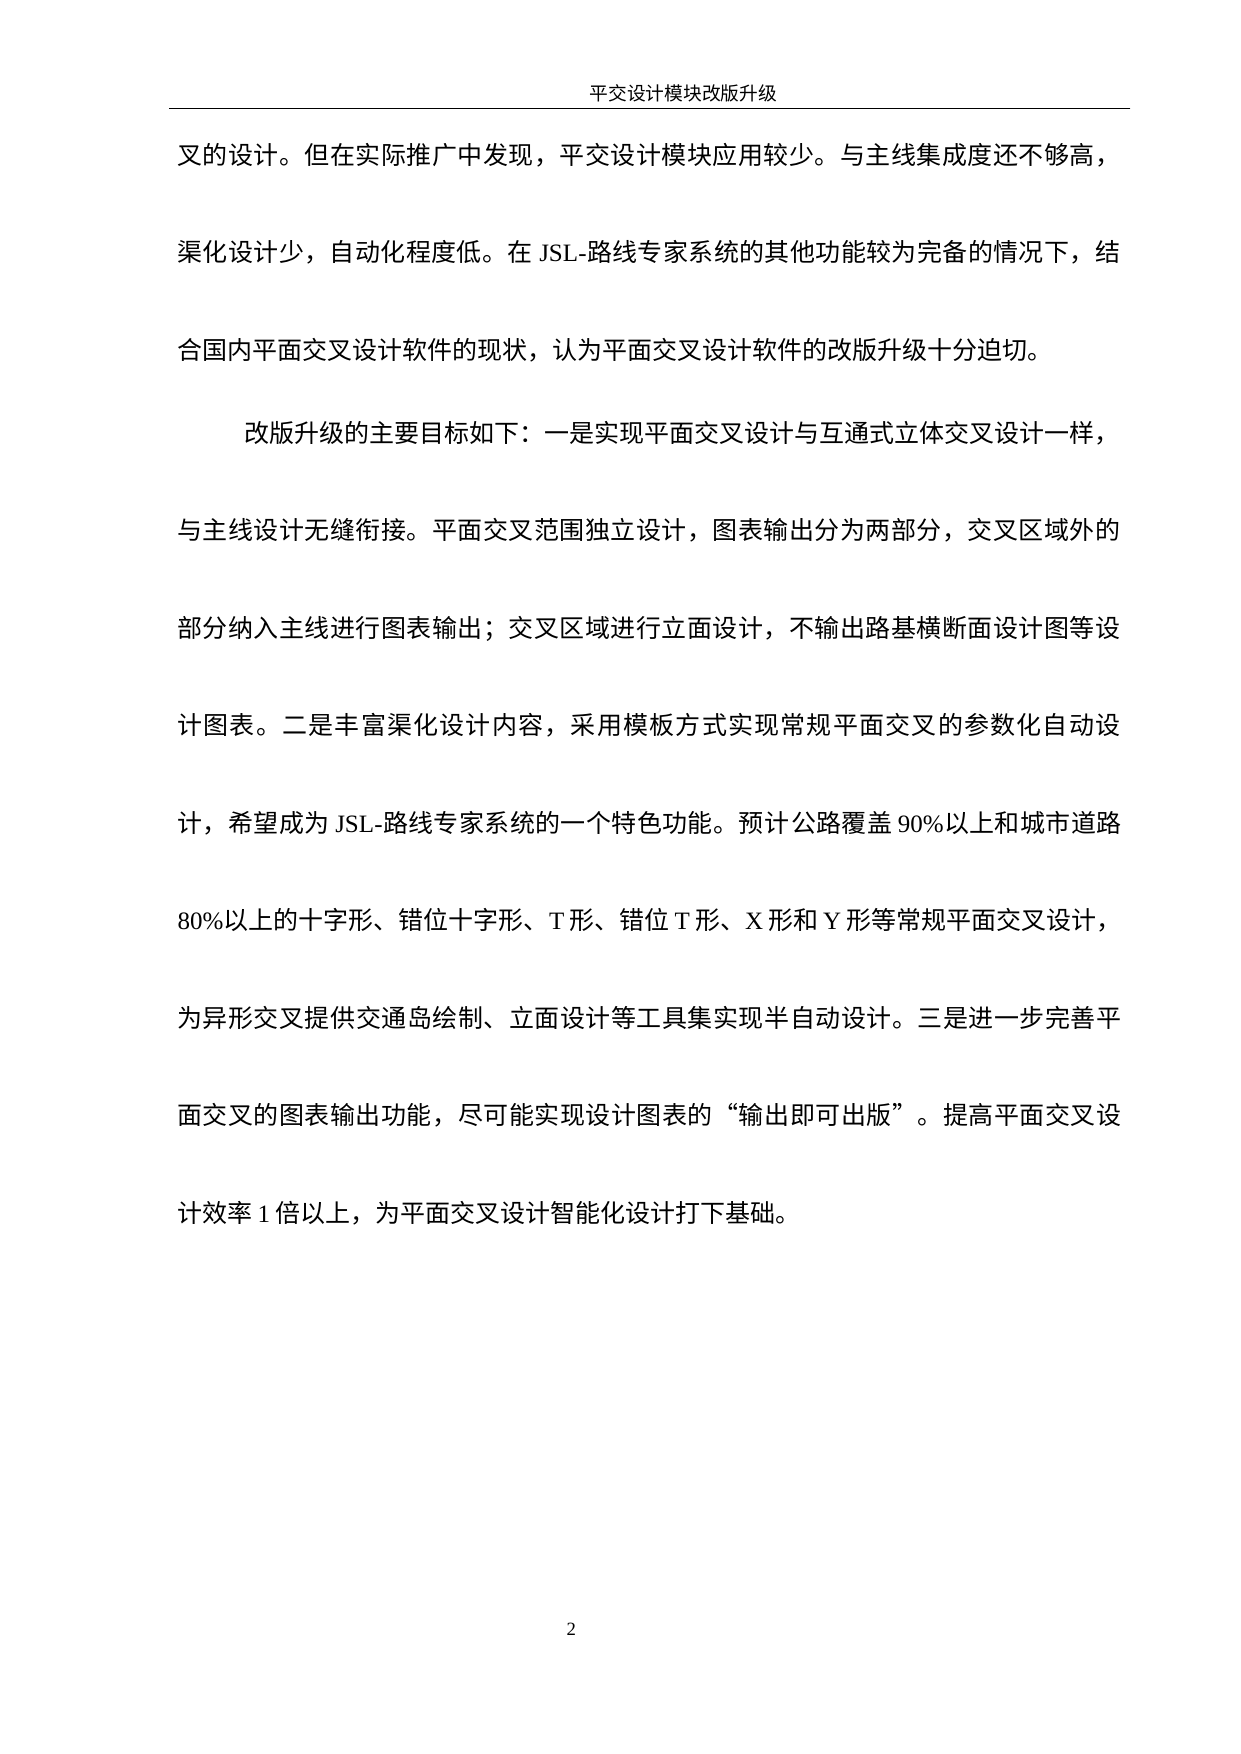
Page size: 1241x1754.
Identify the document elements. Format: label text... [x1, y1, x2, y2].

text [177, 121, 1122, 381]
text 改版升级的主要目标如下：一是实现平面交叉设计与互通式立体交叉设计一样，与主线设计无缝衔接。平面交叉范围独立设计，图表输出分为两部分，交叉区域外的部分纳入主线进行图表输出；交叉区域进行立面设计，不输出路基横断面设计图等设计图表。二是丰富渠化设计内容，采用模板方式实现常规平面交叉的参数化自动设计，希望成为JSL-路线专家系统的一个特色功能。预计公路覆盖90%以上和城市道路80%以上的十字形、错位十字形、T形、错位T形、X形和Y形等常规平面交叉设计，为异形交叉提供交通岛绘制、立面设计等工具集实现半自动设计。三是进一步完善平面交叉的图表输出功能，尽可能实现设计图表的“输出即可出版”。提高平面交叉设计效率1倍以上，为平面交叉设计智能化设计打下基础。 [177, 399, 1122, 1244]
